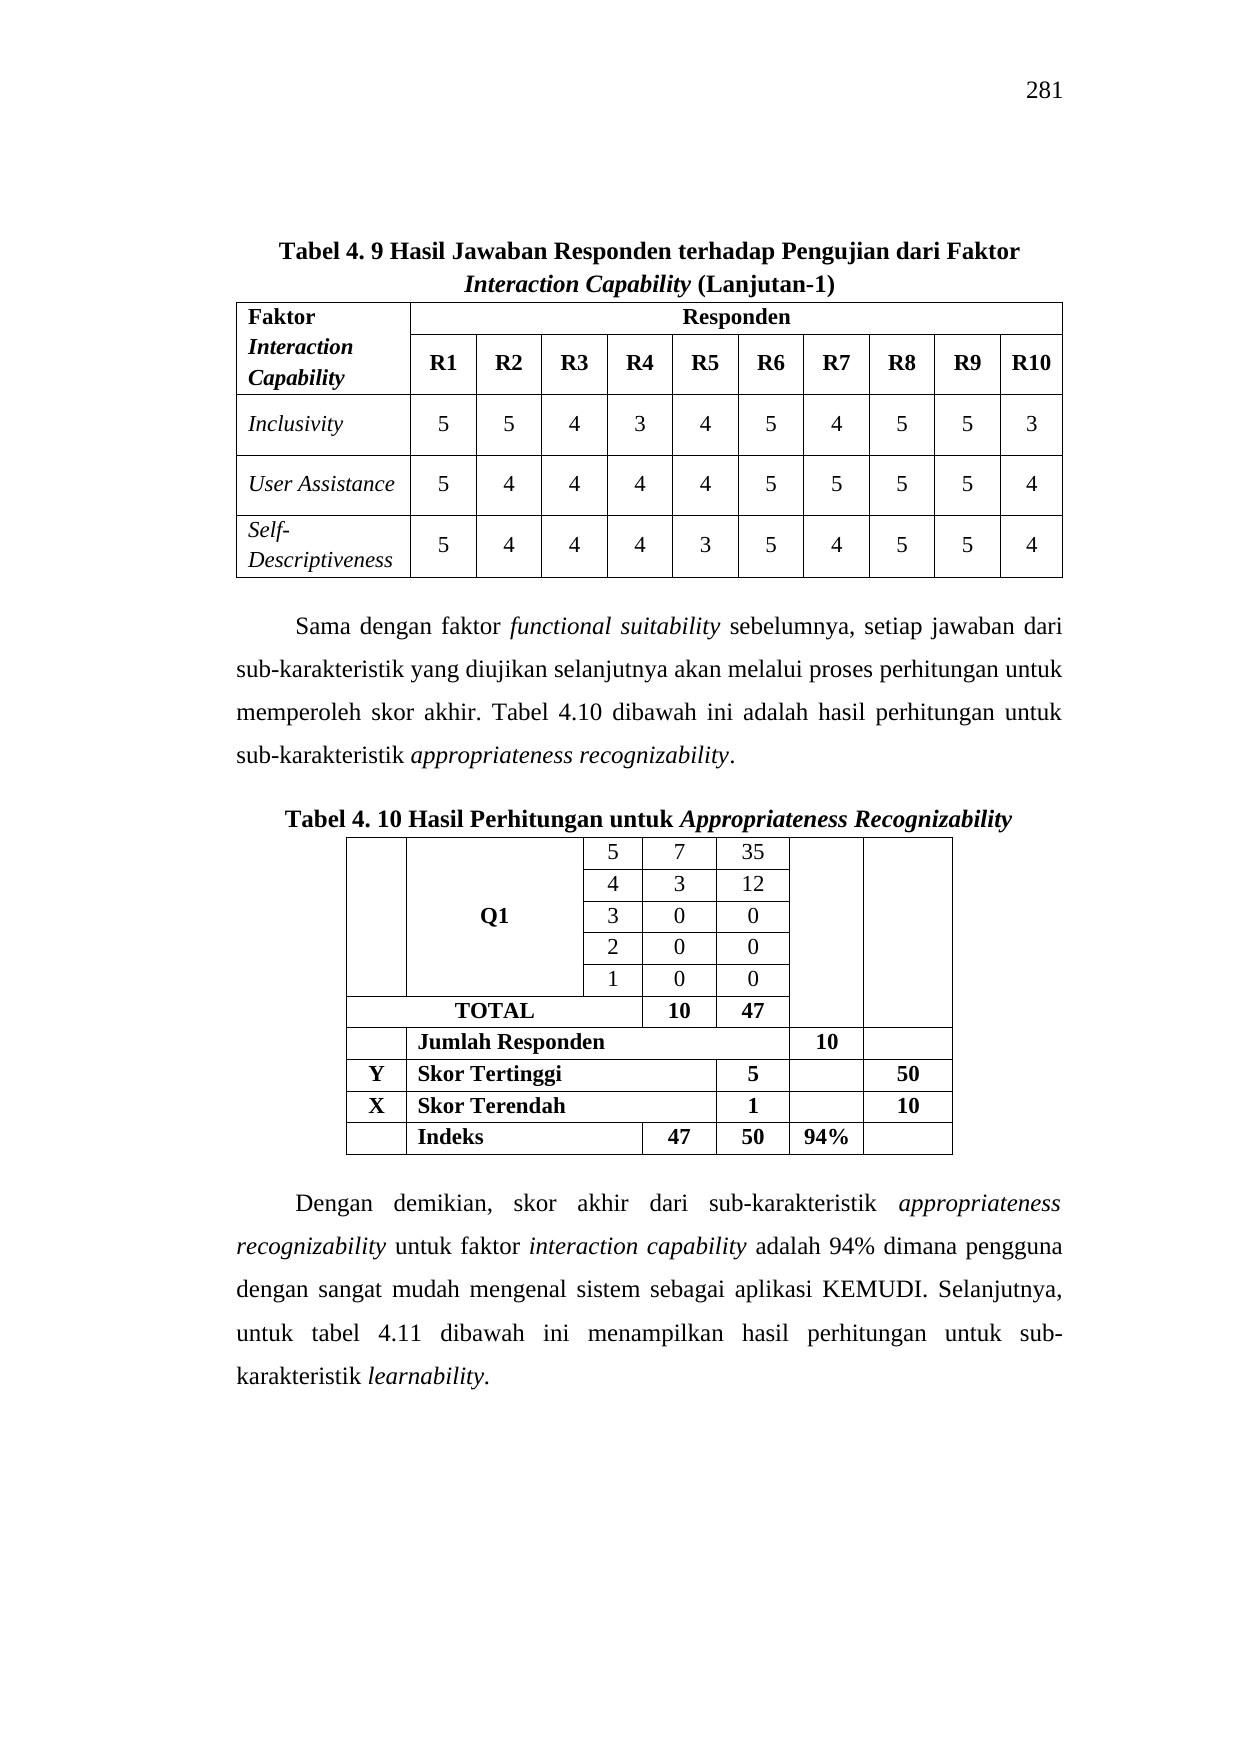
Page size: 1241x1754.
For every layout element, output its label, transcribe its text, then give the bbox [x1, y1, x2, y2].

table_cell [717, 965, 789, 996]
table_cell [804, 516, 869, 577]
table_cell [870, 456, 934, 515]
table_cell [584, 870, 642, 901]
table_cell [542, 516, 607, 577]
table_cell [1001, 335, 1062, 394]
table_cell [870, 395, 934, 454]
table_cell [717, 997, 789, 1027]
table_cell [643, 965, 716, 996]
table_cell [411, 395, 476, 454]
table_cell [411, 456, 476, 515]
text Sama dengan faktor functional suitability sebelumnya, setiap jawaban dari sub-karakteristik yang diujikan selanjutnya akan melalui proses perhitungan untuk memperoleh skor akhir. Tabel 4.10 dibawah ini adalah hasil perhitungan untuk sub-karakteristik appropriateness recognizability. [236, 611, 1063, 769]
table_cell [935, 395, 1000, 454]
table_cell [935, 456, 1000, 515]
text Tabel 4. 9 Hasil Jawaban Responden terhadap Pengujian dari Faktor Interaction Capability (Lanjutan-1) [236, 236, 1063, 298]
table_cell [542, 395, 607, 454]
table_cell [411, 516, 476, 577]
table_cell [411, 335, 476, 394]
text Tabel 4. 10 Hasil Perhitungan untuk Appropriateness Recognizability [236, 804, 1063, 833]
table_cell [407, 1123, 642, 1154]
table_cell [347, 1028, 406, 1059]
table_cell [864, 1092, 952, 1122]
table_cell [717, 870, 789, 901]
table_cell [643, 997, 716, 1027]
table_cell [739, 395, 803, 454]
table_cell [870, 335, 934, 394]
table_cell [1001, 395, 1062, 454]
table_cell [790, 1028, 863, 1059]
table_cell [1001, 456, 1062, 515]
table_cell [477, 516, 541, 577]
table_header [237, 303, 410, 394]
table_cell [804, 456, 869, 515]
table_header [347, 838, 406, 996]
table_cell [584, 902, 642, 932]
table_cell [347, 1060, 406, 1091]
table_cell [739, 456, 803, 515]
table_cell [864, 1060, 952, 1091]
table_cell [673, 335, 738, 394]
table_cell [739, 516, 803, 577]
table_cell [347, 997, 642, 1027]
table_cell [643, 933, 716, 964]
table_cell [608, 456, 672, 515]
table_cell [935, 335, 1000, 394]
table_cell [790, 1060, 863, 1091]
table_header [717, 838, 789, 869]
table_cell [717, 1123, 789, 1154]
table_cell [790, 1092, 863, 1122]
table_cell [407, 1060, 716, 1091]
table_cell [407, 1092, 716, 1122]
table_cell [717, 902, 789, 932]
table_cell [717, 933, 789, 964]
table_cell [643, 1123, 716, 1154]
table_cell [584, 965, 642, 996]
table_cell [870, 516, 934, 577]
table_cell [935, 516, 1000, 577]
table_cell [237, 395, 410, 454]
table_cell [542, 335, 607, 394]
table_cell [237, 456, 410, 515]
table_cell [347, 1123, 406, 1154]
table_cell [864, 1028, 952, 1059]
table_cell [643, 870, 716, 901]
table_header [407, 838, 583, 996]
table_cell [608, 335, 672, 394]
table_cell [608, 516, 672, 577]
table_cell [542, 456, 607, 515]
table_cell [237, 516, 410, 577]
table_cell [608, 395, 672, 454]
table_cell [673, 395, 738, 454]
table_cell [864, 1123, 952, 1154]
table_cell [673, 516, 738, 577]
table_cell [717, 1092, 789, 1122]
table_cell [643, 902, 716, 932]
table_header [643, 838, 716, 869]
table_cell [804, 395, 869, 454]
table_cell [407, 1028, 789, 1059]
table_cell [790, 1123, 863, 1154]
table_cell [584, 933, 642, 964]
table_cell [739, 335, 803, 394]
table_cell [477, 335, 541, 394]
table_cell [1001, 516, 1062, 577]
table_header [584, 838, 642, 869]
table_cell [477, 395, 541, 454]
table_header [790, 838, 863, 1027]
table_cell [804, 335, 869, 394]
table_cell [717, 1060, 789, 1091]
text Dengan demikian, skor akhir dari sub-karakteristik appropriateness recognizability untuk faktor interaction capability adalah 94% dimana pengguna dengan sangat mudah mengenal sistem sebagai aplikasi KEMUDI. Selanjutnya, untuk tabel 4.11 dibawah ini menampilkan hasil perhitungan untuk sub-karakteristik learnability. [236, 1188, 1063, 1389]
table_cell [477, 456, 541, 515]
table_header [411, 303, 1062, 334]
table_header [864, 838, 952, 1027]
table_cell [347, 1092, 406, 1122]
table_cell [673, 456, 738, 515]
